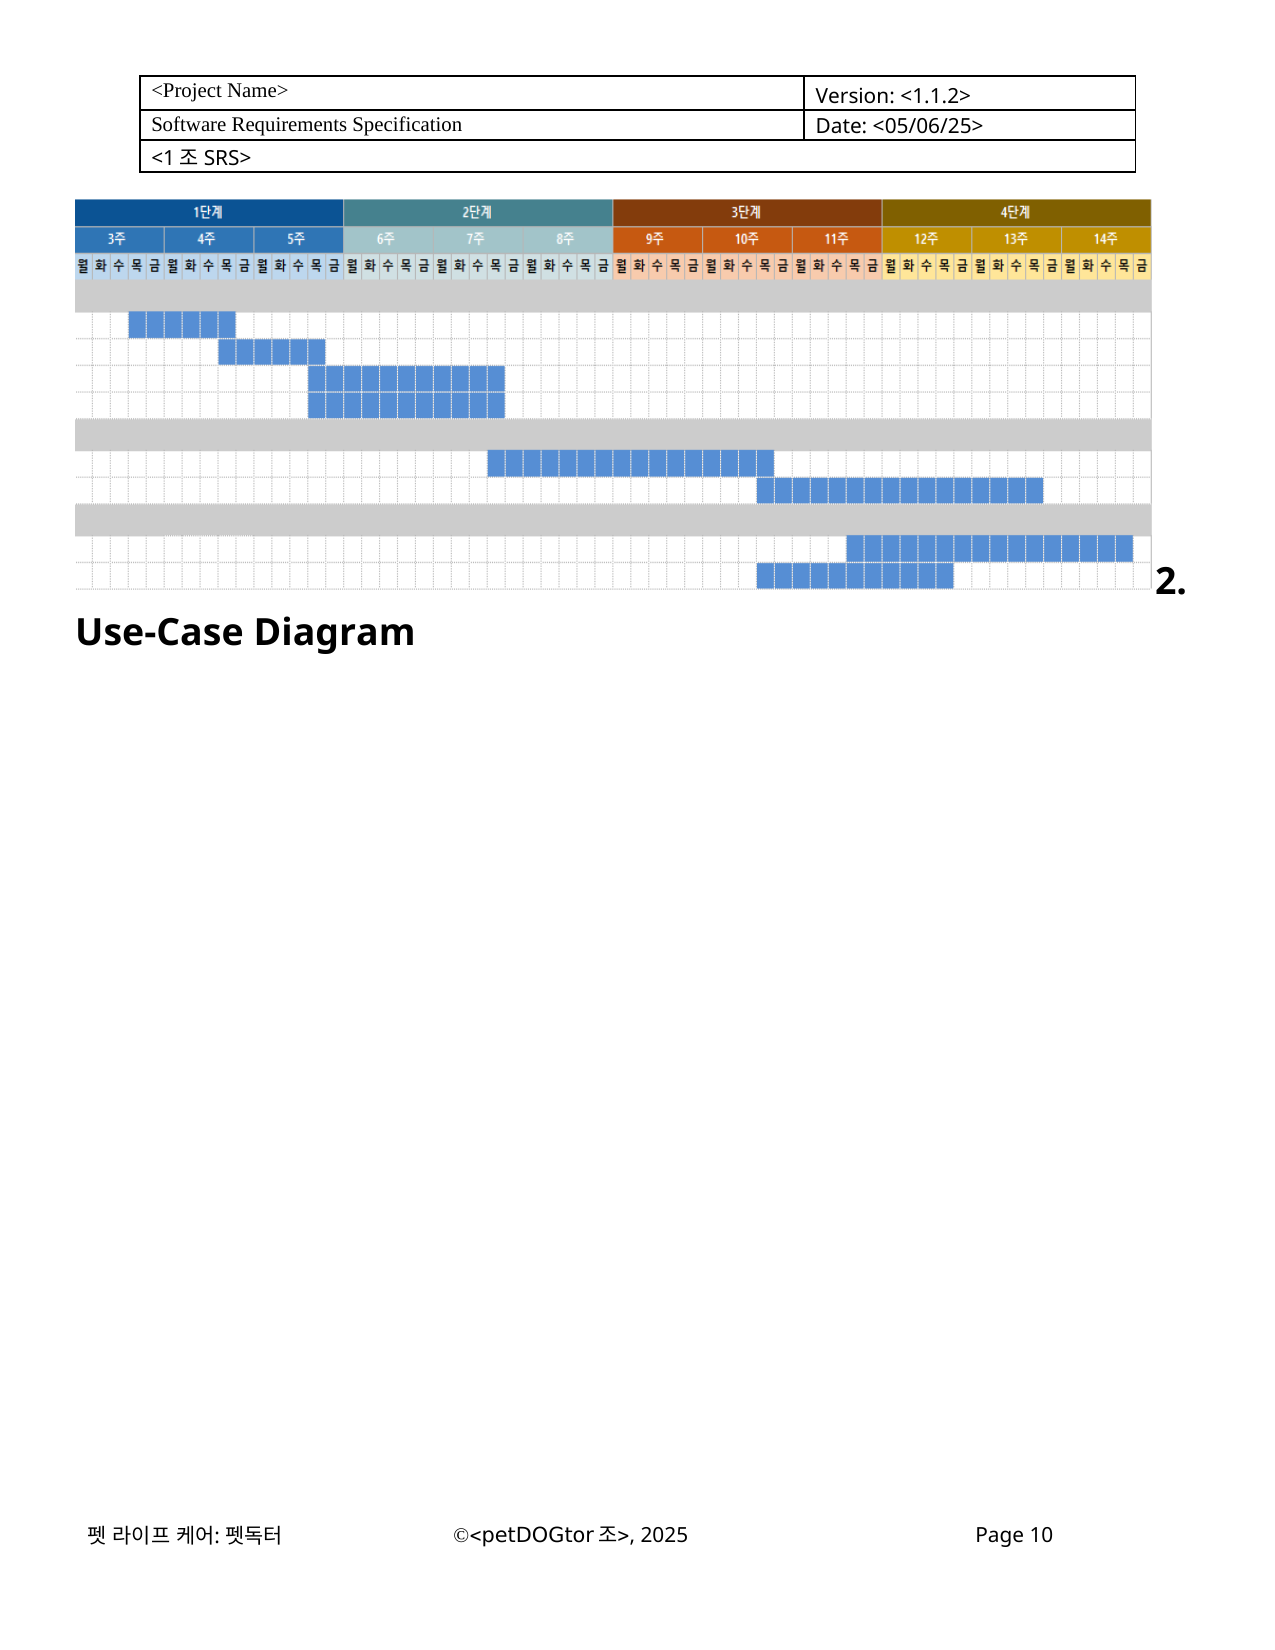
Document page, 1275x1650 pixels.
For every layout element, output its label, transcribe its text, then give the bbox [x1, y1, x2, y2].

picture [75, 197, 1155, 595]
